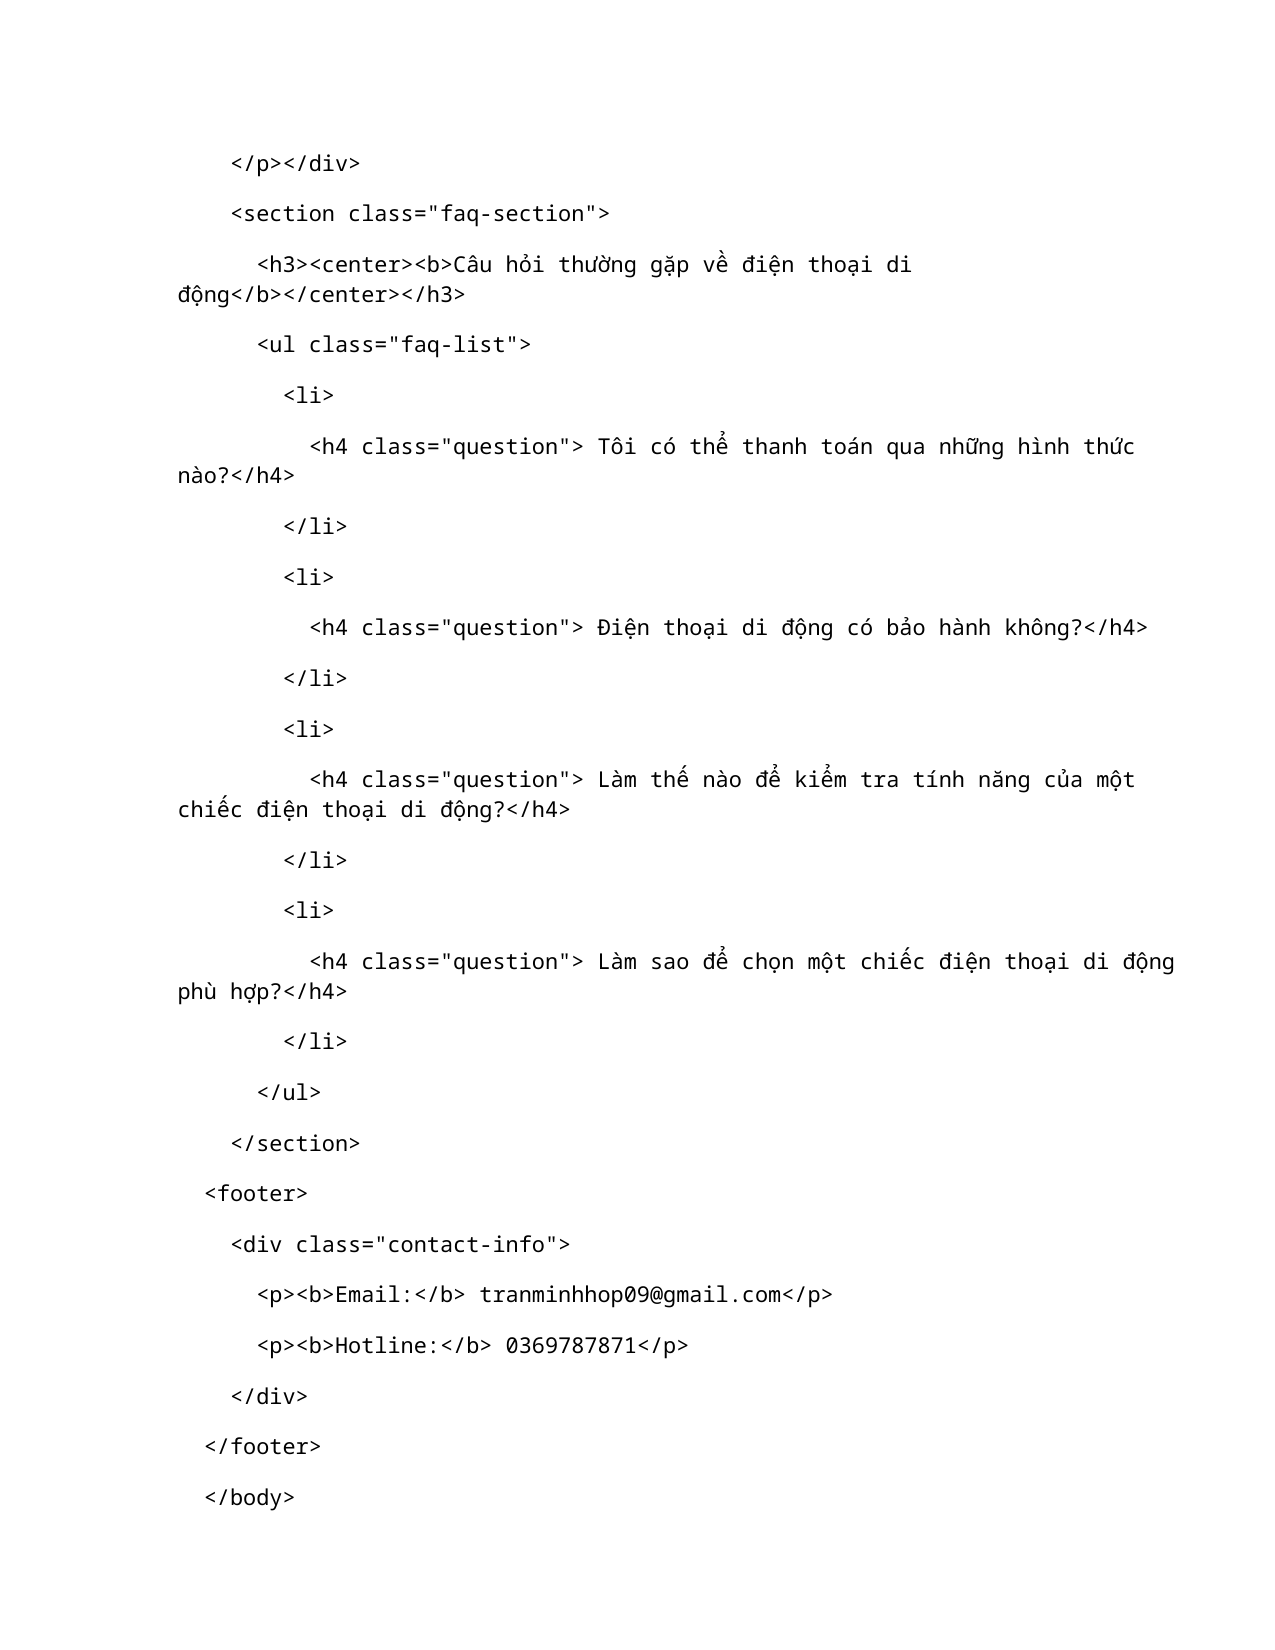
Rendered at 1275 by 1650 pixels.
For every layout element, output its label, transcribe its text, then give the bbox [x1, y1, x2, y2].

text </body> [177, 1482, 1186, 1512]
text </li> [177, 844, 1186, 874]
text </div> [177, 1381, 1186, 1410]
text </ul> [177, 1077, 1186, 1107]
text <h3><center><b>Câu hỏi thường gặp về điện thoại di động</b></center></h3> [177, 249, 1186, 308]
text <li> [177, 562, 1186, 591]
text </section> [177, 1127, 1186, 1157]
text </footer> [177, 1431, 1186, 1461]
text <section class="faq-section"> [177, 198, 1186, 228]
text </p></div> [177, 148, 1186, 177]
text </li> [177, 511, 1186, 541]
text </li> [177, 663, 1186, 693]
text <p><b>Email:</b> tranminhhop09@gmail.com</p> [177, 1279, 1186, 1309]
text <h4 class="question"> Làm thế nào để kiểm tra tính năng của một chiếc điện thoại di động?</h4> [177, 764, 1186, 824]
text <li> [177, 380, 1186, 410]
text <p><b>Hotline:</b> 0369787871</p> [177, 1330, 1186, 1360]
text <div class="contact-info"> [177, 1229, 1186, 1258]
text <li> [177, 895, 1186, 925]
text <ul class="faq-list"> [177, 329, 1186, 359]
text <h4 class="question"> Làm sao để chọn một chiếc điện thoại di động phù hợp?</h4> [177, 946, 1186, 1005]
text <footer> [177, 1178, 1186, 1208]
text <h4 class="question"> Tôi có thể thanh toán qua những hình thức nào?</h4> [177, 431, 1186, 490]
text <li> [177, 713, 1186, 743]
text </li> [177, 1026, 1186, 1056]
text <h4 class="question"> Điện thoại di động có bảo hành không?</h4> [177, 612, 1186, 642]
